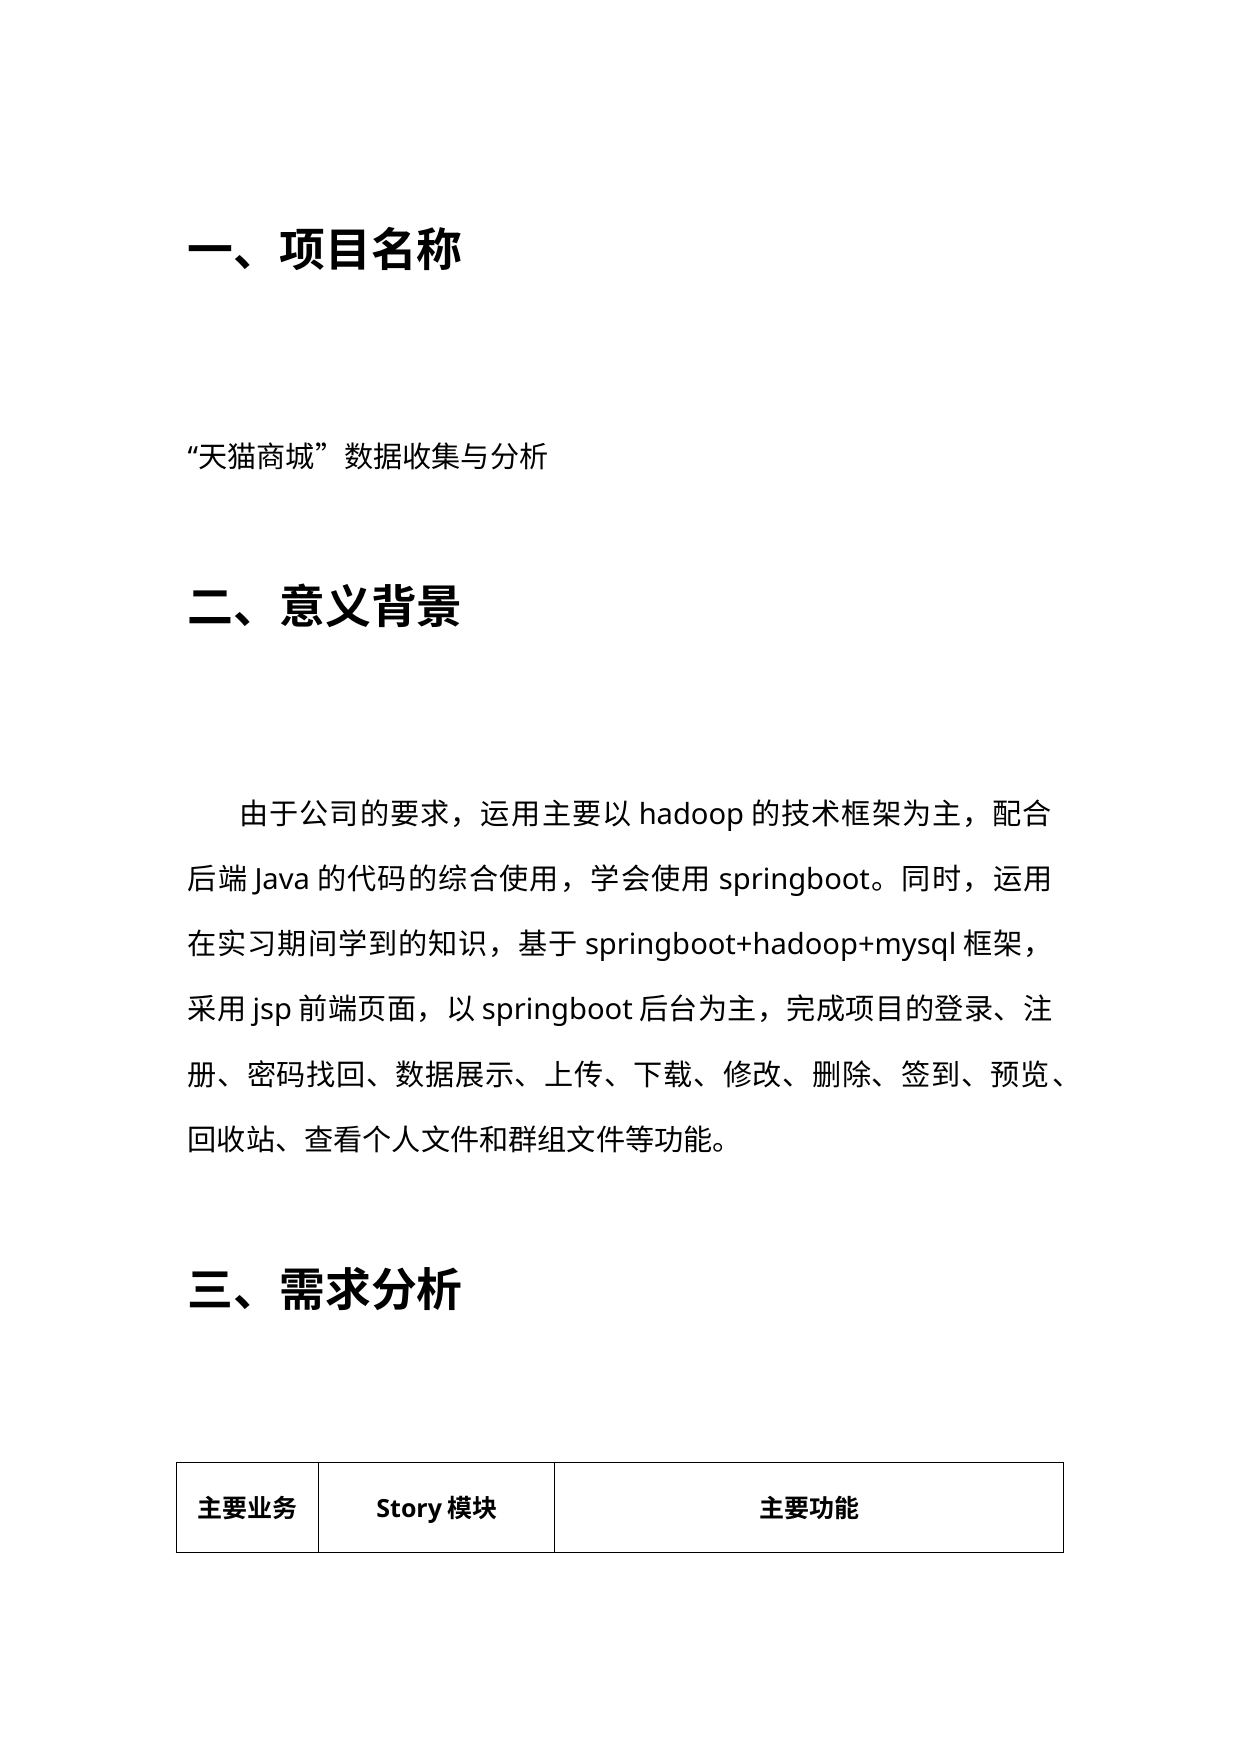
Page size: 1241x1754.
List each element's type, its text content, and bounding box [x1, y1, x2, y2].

table_header 主要业务 [177, 1463, 318, 1552]
text “天猫商城”数据收集与分析 [187, 422, 1053, 487]
table_header Story模块 [319, 1463, 554, 1552]
subtitle 需求分析 [187, 1238, 1053, 1335]
table_header 主要功能 [555, 1463, 1063, 1552]
subtitle 项目名称 [187, 197, 1053, 295]
text 由于公司的要求，运用主要以hadoop的技术框架为主，配合后端Java的代码的综合使用，学会使用springboot。同时，运用在实习期间学到的知识，基于springboot+hadoop+mysql框架，采用jsp前端页面，以springboot后台为主，完成项目的登录、注册、密码找回、数据展示、上传、下载、修改、删除、签到、预览、回收站、查看个人文件和群组文件等功能。 [187, 780, 1053, 1170]
subtitle 意义背景 [187, 555, 1053, 652]
